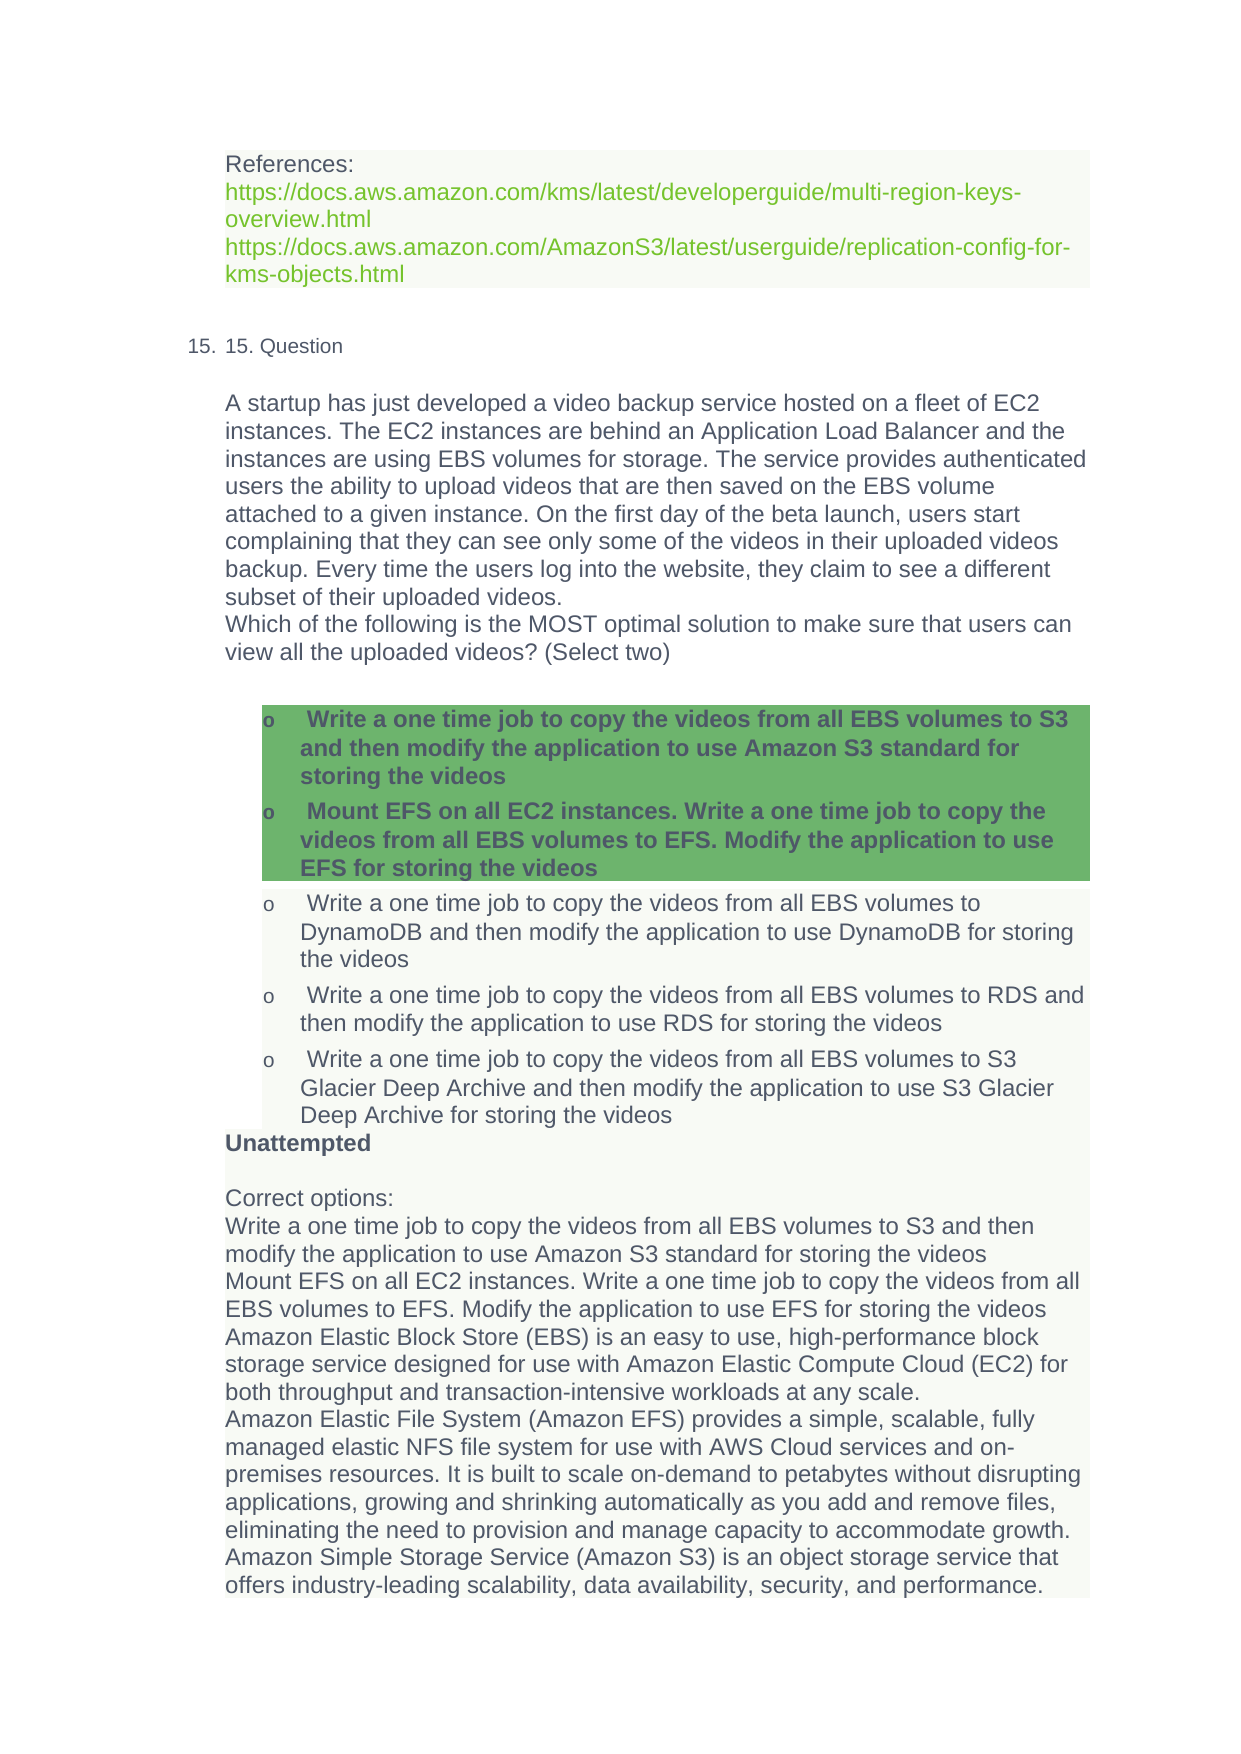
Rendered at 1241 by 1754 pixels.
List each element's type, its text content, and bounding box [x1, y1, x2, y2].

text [225, 1184, 1090, 1598]
text Unattempted [225, 1129, 1090, 1184]
list Write a one time job to copy the videos from all EBS volumes to S3 Glacier Deep Archive and then modify the application to use S3 Glacier Deep Archive for storing the videos [262, 1045, 1090, 1129]
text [225, 150, 1090, 288]
list 15. Question [187, 328, 1090, 358]
list Write a one time job to copy the videos from all EBS volumes to RDS and then modify the application to use RDS for storing the videos [262, 981, 1090, 1037]
list Write a one time job to copy the videos from all EBS volumes to DynamoDB and then modify the application to use DynamoDB for storing the videos [262, 889, 1090, 973]
text A startup has just developed a video backup service hosted on a fleet of EC2 instances. The EC2 instances are behind an Application Load Balancer and the instances are using EBS volumes for storage. The service provides authenticated users the ability to upload videos that are then saved on the EBS volume attached to a given instance. On the first day of the beta launch, users start complaining that they can see only some of the videos in their uploaded videos backup. Every time the users log into the website, they claim to see a different subset of their uploaded videos. Which of the following is the MOST optimal solution to make sure that users can view all the uploaded videos? (Select two) [225, 389, 1090, 665]
list Write a one time job to copy the videos from all EBS volumes to S3 and then modify the application to use Amazon S3 standard for storing the videos [262, 705, 1090, 789]
list Mount EFS on all EC2 instances. Write a one time job to copy the videos from all EBS volumes to EFS. Modify the application to use EFS for storing the videos [262, 797, 1090, 881]
